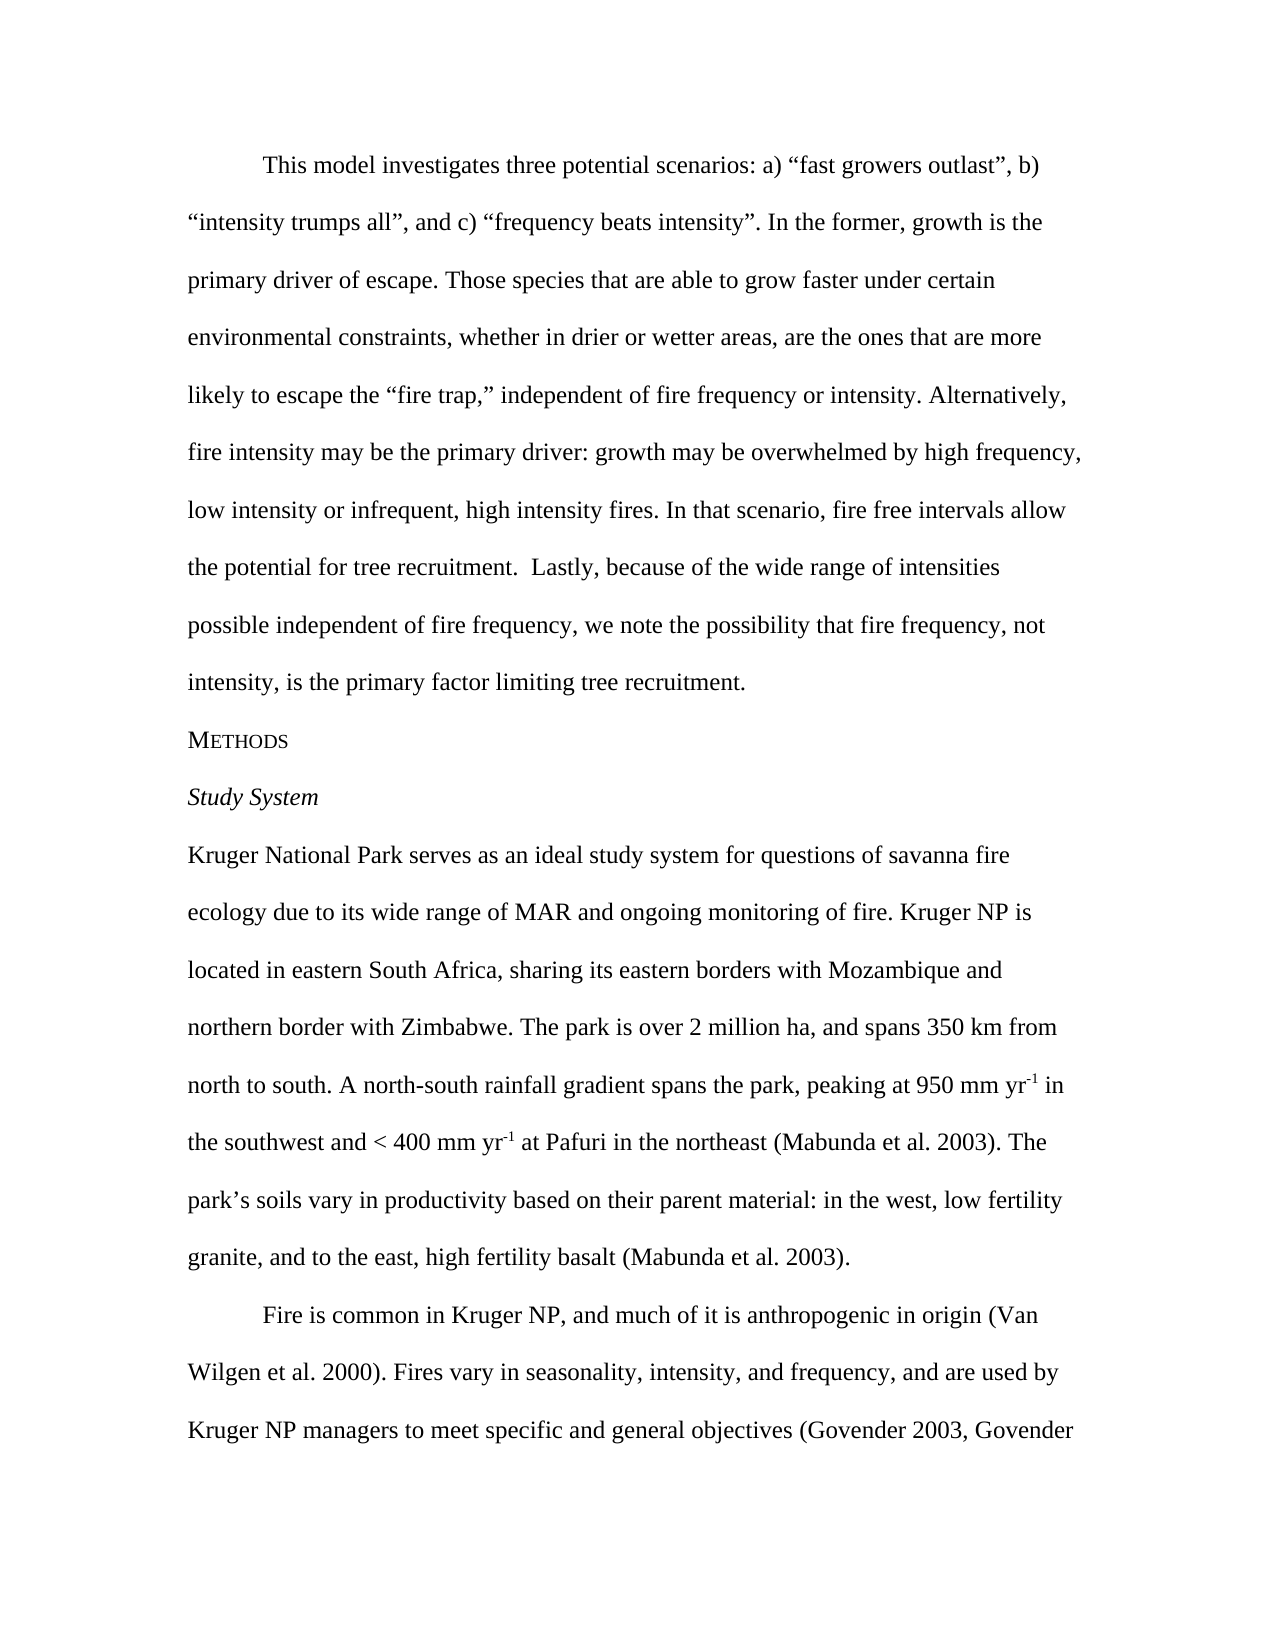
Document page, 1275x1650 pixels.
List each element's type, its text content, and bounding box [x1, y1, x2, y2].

text Kruger National Park serves as an ideal study system for questions of savanna fire ecology due to its wide range of MAR and ongoing monitoring of fire. Kruger NP is located in eastern South Africa, sharing its eastern borders with Mozambique and northern border with Zimbabwe. The park is over 2 million ha, and spans 350 km from north to south. A north-south rainfall gradient spans the park, peaking at 950 mm yr-1 in the southwest and < 400 mm yr-1 at Pafuri in the northeast (Mabunda et al. 2003). The park’s soils vary in productivity based on their parent material: in the west, low fertility granite, and to the east, high fertility basalt (Mabunda et al. 2003). [187, 840, 1087, 1271]
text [187, 1300, 1087, 1444]
subtitle Study System [187, 782, 1087, 811]
subtitle Methods [187, 725, 1087, 754]
text This model investigates three potential scenarios: a) “fast growers outlast”, b) “intensity trumps all”, and c) “frequency beats intensity”. In the former, growth is the primary driver of escape. Those species that are able to grow faster under certain environmental constraints, whether in drier or wetter areas, are the ones that are more likely to escape the “fire trap,” independent of fire frequency or intensity. Alternatively, fire intensity may be the primary driver: growth may be overwhelmed by high frequency, low intensity or infrequent, high intensity fires. In that scenario, fire free intervals allow the potential for tree recruitment. Lastly, because of the wide range of intensities possible independent of fire frequency, we note the possibility that fire frequency, not intensity, is the primary factor limiting tree recruitment. [187, 150, 1087, 696]
